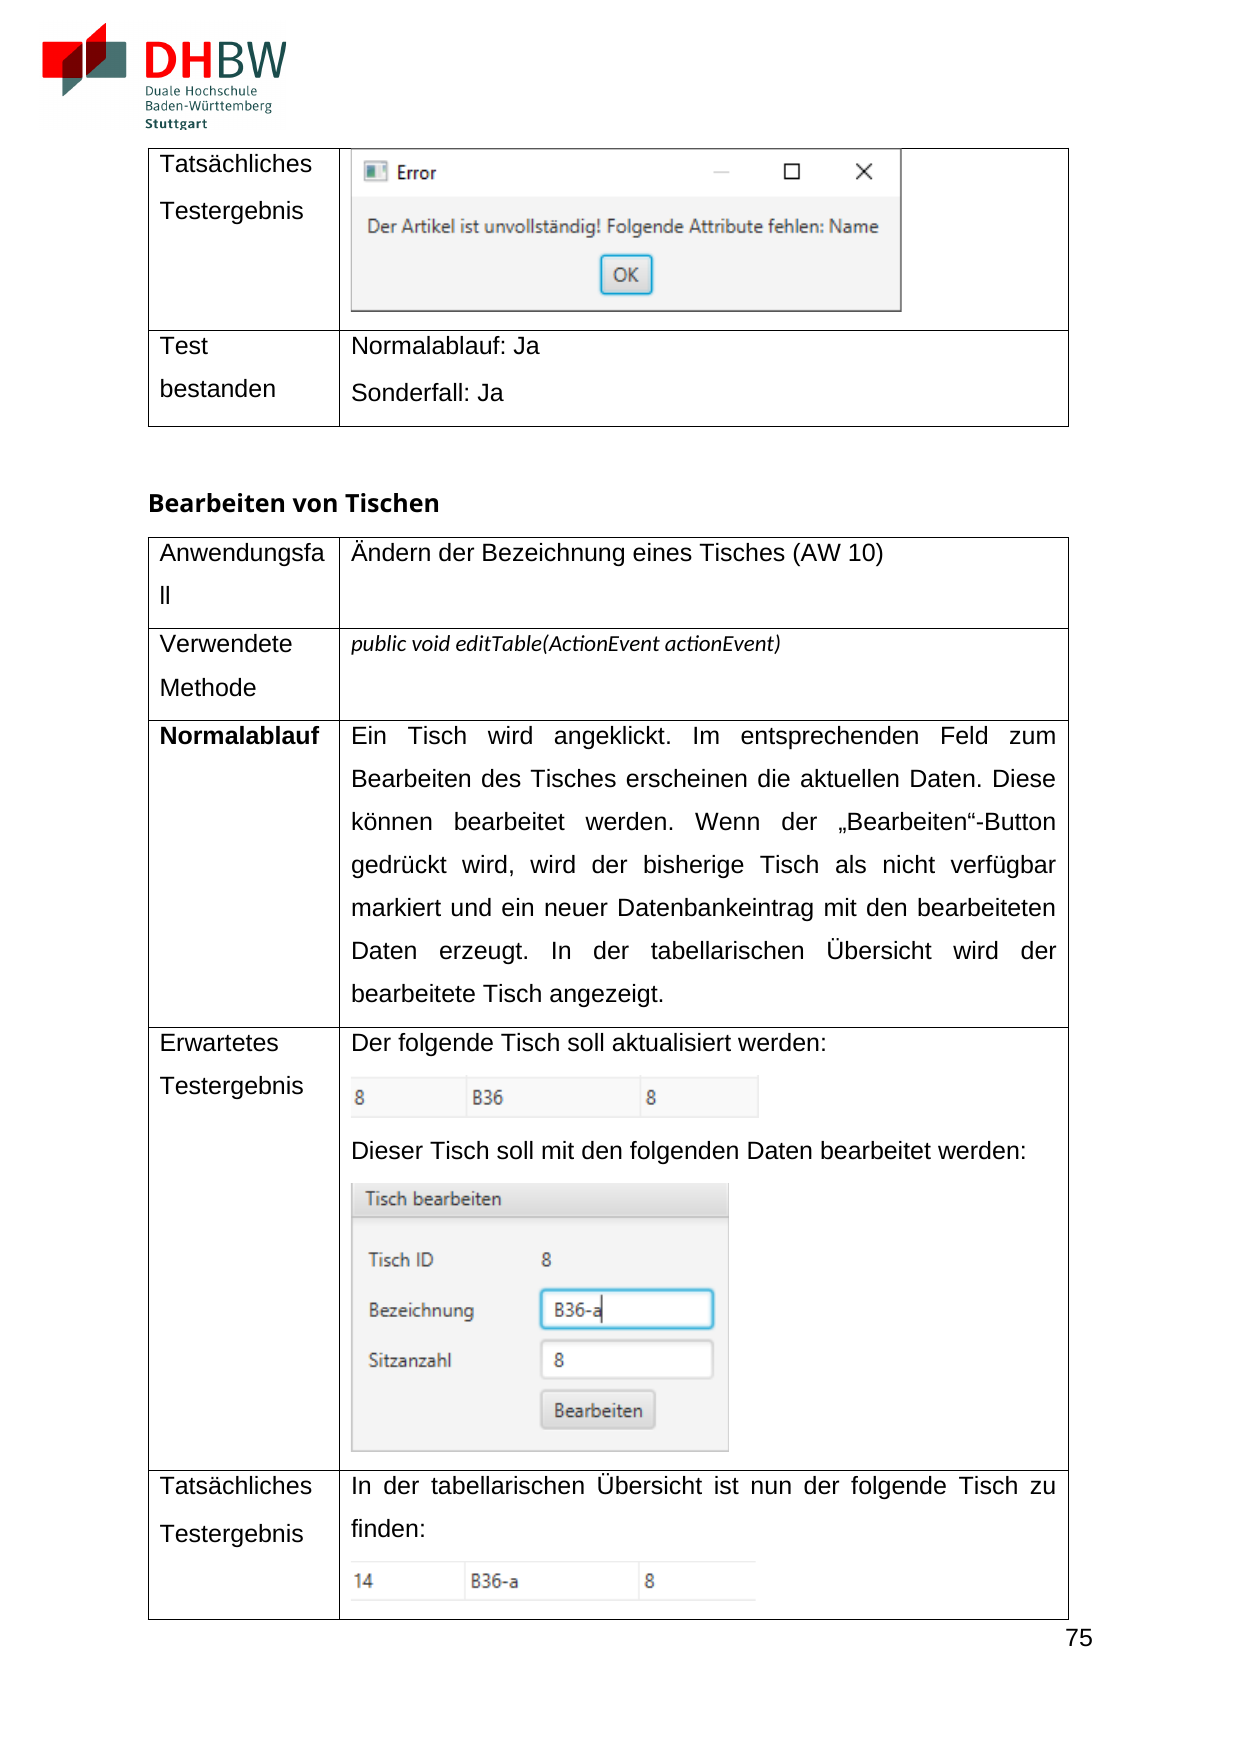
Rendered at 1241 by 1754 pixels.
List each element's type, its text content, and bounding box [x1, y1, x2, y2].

table_cell [340, 149, 1068, 330]
subtitle Bearbeiten von Tischen [148, 486, 1093, 520]
table_cell In der tabellarischen Übersicht ist nun der folgende Tisch zu finden: [340, 1471, 1068, 1619]
picture [350, 148, 902, 312]
picture [350, 1183, 729, 1452]
table_cell Der folgende Tisch soll aktualisiert werden: Dieser Tisch soll mit den folgenden Daten bearbeitet werden: [340, 1028, 1068, 1470]
table_header Ändern der Bezeichnung eines Tisches (AW 10) [340, 538, 1068, 628]
table_cell Tatsächliches Testergebnis [149, 1471, 339, 1619]
picture [350, 1075, 759, 1118]
table_cell Verwendete Methode [149, 629, 339, 720]
table_cell Tatsächliches Testergebnis [149, 149, 339, 330]
table_cell Erwartetes Testergebnis [149, 1028, 339, 1470]
table_cell Ein Tisch wird angeklickt. Im entsprechenden Feld zum Bearbeiten des Tisches erscheinen die aktuellen Daten. Diese können bearbeitet werden. Wenn der „Bearbeiten“-Button gedrückt wird, wird der bisherige Tisch als nicht verfügbar markiert und ein neuer Datenbankeintrag mit den bearbeiteten Daten erzeugt. In der tabellarischen Übersicht wird der bearbeitete Tisch angezeigt. [340, 721, 1068, 1027]
picture [350, 1561, 756, 1601]
picture [39, 20, 286, 130]
table_cell Test bestanden [149, 331, 339, 426]
table_cell Normalablauf: Ja Sonderfall: Ja [340, 331, 1068, 426]
table_cell public void editTable(ActionEvent actionEvent) [340, 629, 1068, 720]
table_cell Normalablauf [149, 721, 339, 1027]
table_header Anwendungsfall [149, 538, 339, 628]
